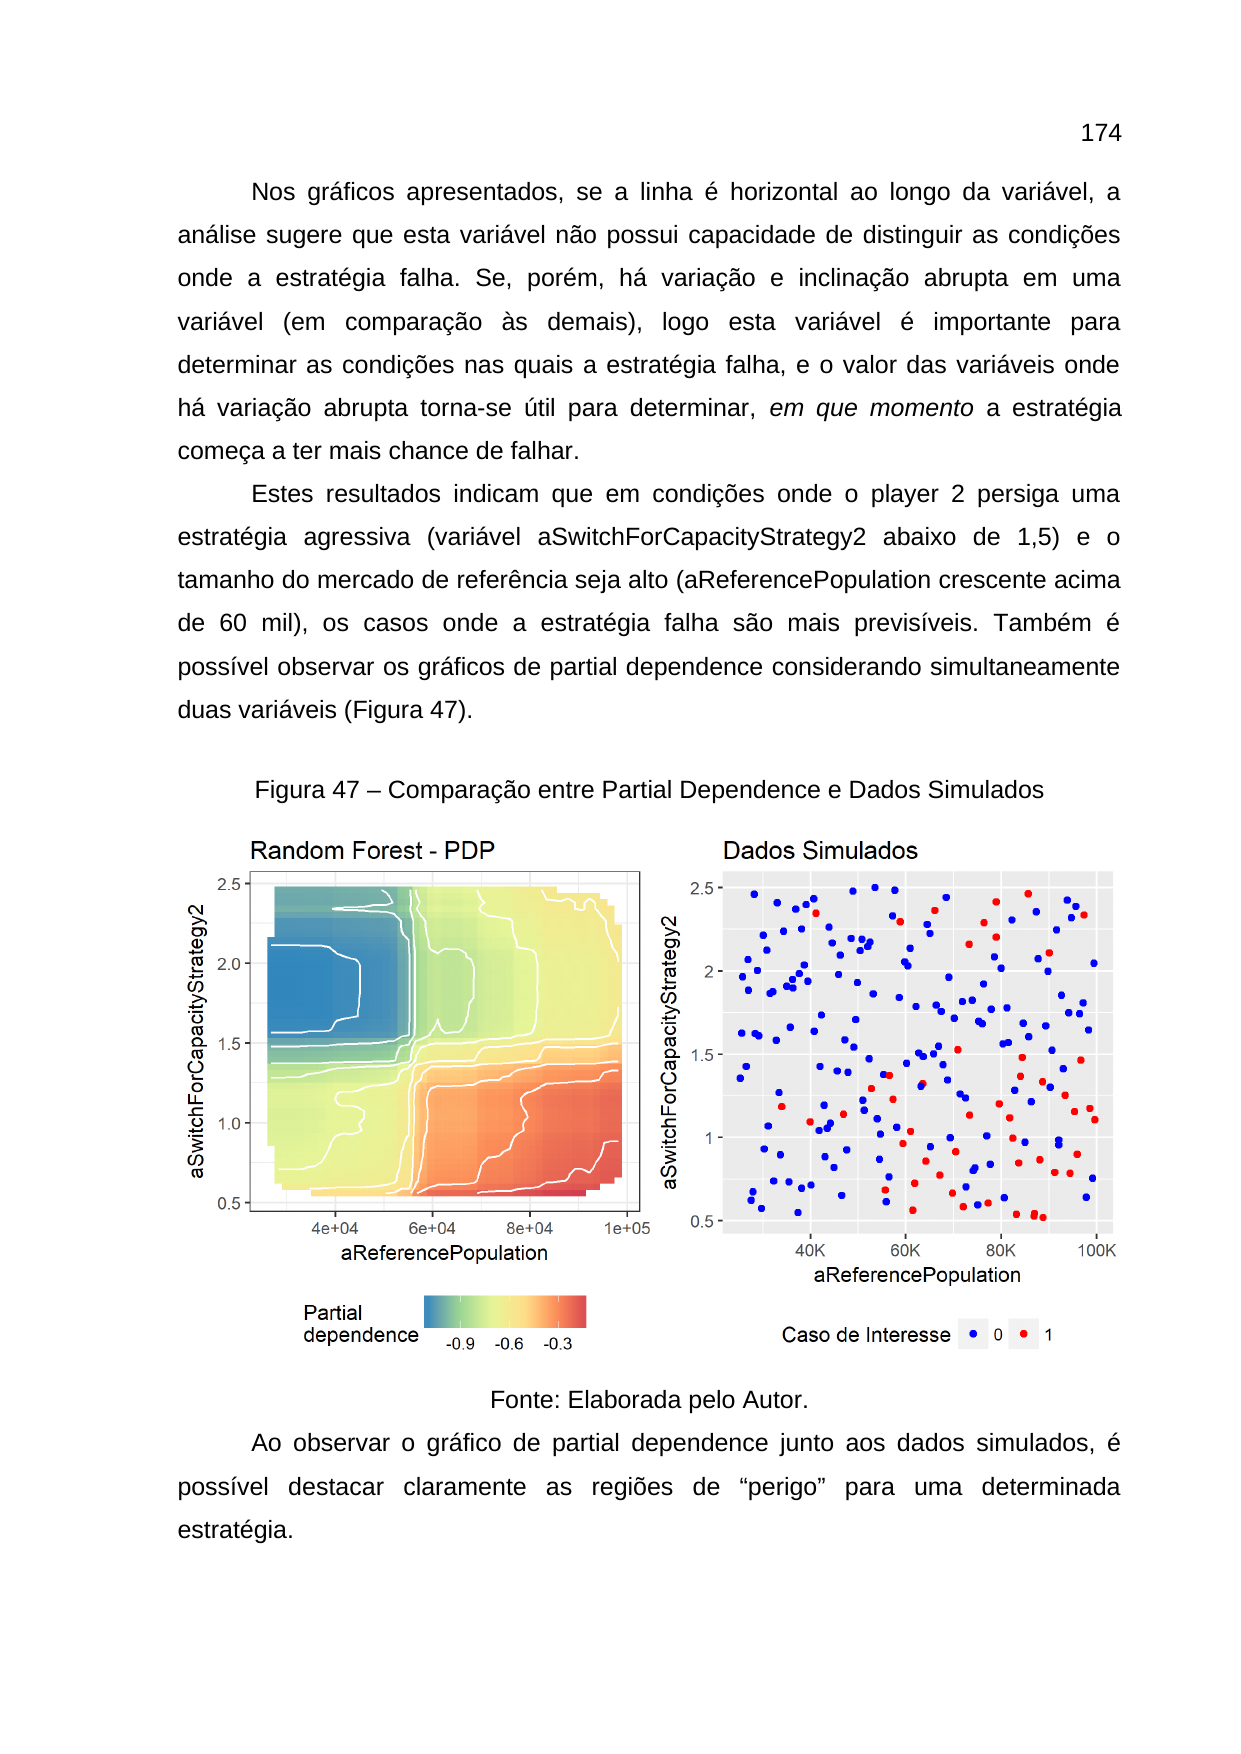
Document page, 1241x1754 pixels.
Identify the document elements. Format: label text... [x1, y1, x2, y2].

text Nos gráficos apresentados, se a linha é horizontal ao longo da variável, a análise sugere que esta variável não possui capacidade de distinguir as condições onde a estratégia falha. Se, porém, há variação e inclinação abrupta em uma variável (em comparação às demais), logo esta variável é importante para determinar as condições nas quais a estratégia falha, e o valor das variáveis onde há variação abrupta torna-se útil para determinar, em que momento a estratégia começa a ter mais chance de falhar. [177, 177, 1122, 465]
text Estes resultados indicam que em condições onde o player 2 persiga uma estratégia agressiva (variável aSwitchForCapacityStrategy2 abaixo de 1,5) e o tamanho do mercado de referência seja alto (aReferencePopulation crescente acima de 60 mil), os casos onde a estratégia falha são mais previsíveis. Também é possível observar os gráficos de partial dependence considerando simultaneamente duas variáveis (Figura 47). [177, 479, 1122, 723]
text Ao observar o gráfico de partial dependence junto aos dados simulados, é possível destacar claramente as regiões de “perigo” para uma determinada estratégia. [177, 1428, 1122, 1543]
picture [177, 831, 1123, 1371]
text Fonte: Elaborada pelo Autor. [177, 1385, 1122, 1414]
